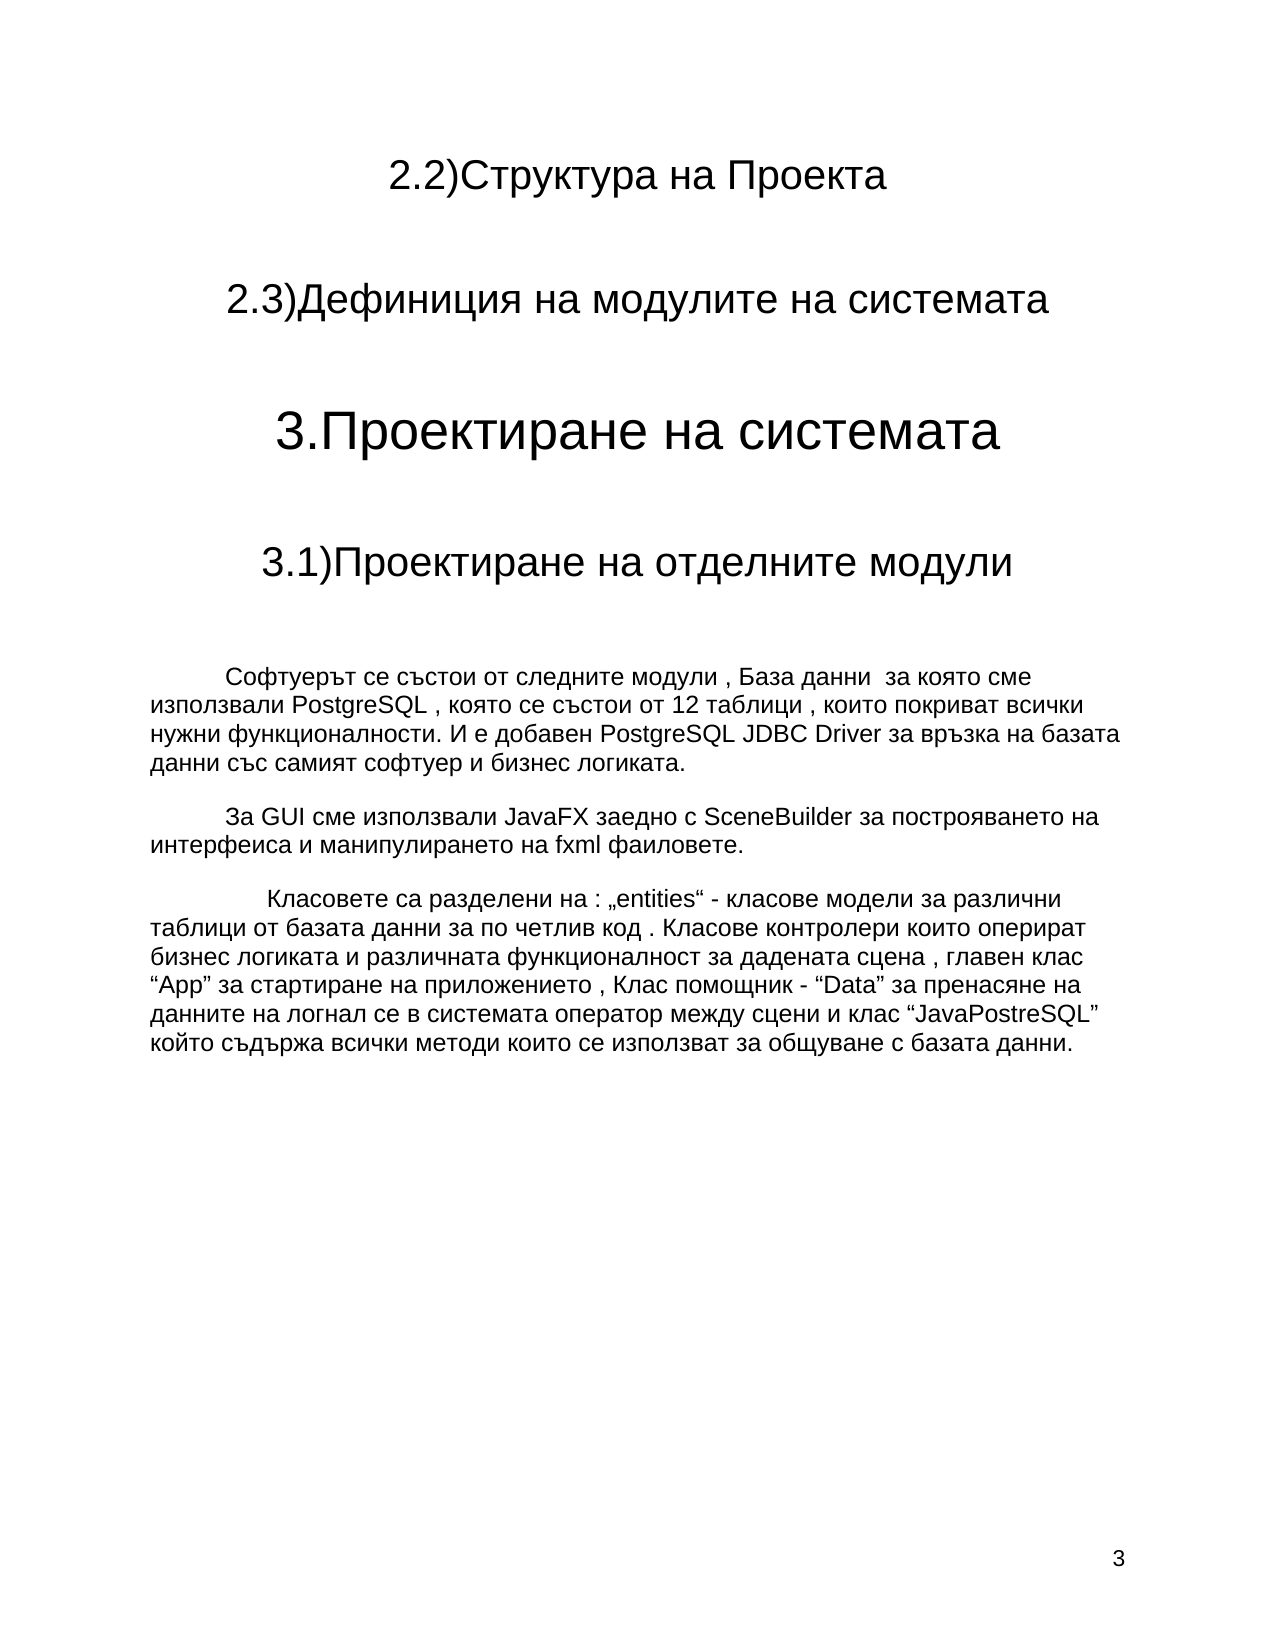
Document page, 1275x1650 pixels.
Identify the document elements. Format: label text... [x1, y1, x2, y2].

text 3.Проектиране на системата [150, 398, 1125, 461]
text 2.2)Структура на Проекта [150, 150, 1125, 198]
text За GUI сме използвали JavaFX заедно с SceneBuilder за построяването на интерфеиса и манипулирането на fxml фаиловете. [150, 801, 1125, 859]
text Класовете са разделени на : „entities“ - класове модели за различни таблици от базата данни за по четлив код . Класове контролери които оперират бизнес логиката и различната функционалност за дадената сцена , главен клас “App” за стартиране на приложението , Клас помощник - “Data” за пренасяне на данните на логнал се в системата оператор между сцени и клас “JavaPostreSQL” който съдържа всички методи които се използват за общуване с базата данни. [150, 884, 1125, 1056]
text 3.1)Проектиране на отделните модули [150, 537, 1125, 585]
text Софтуерът се състои от следните модули , База данни за която сме използвали PostgreSQL , която се състои от 12 таблици , които покриват всички нужни функционалности. И е добавен PostgreSQL JDBC Driver за връзка на базата данни със самият софтуер и бизнес логиката. [150, 661, 1125, 776]
text 2.3)Дефиниция на модулите на системата [150, 274, 1125, 322]
